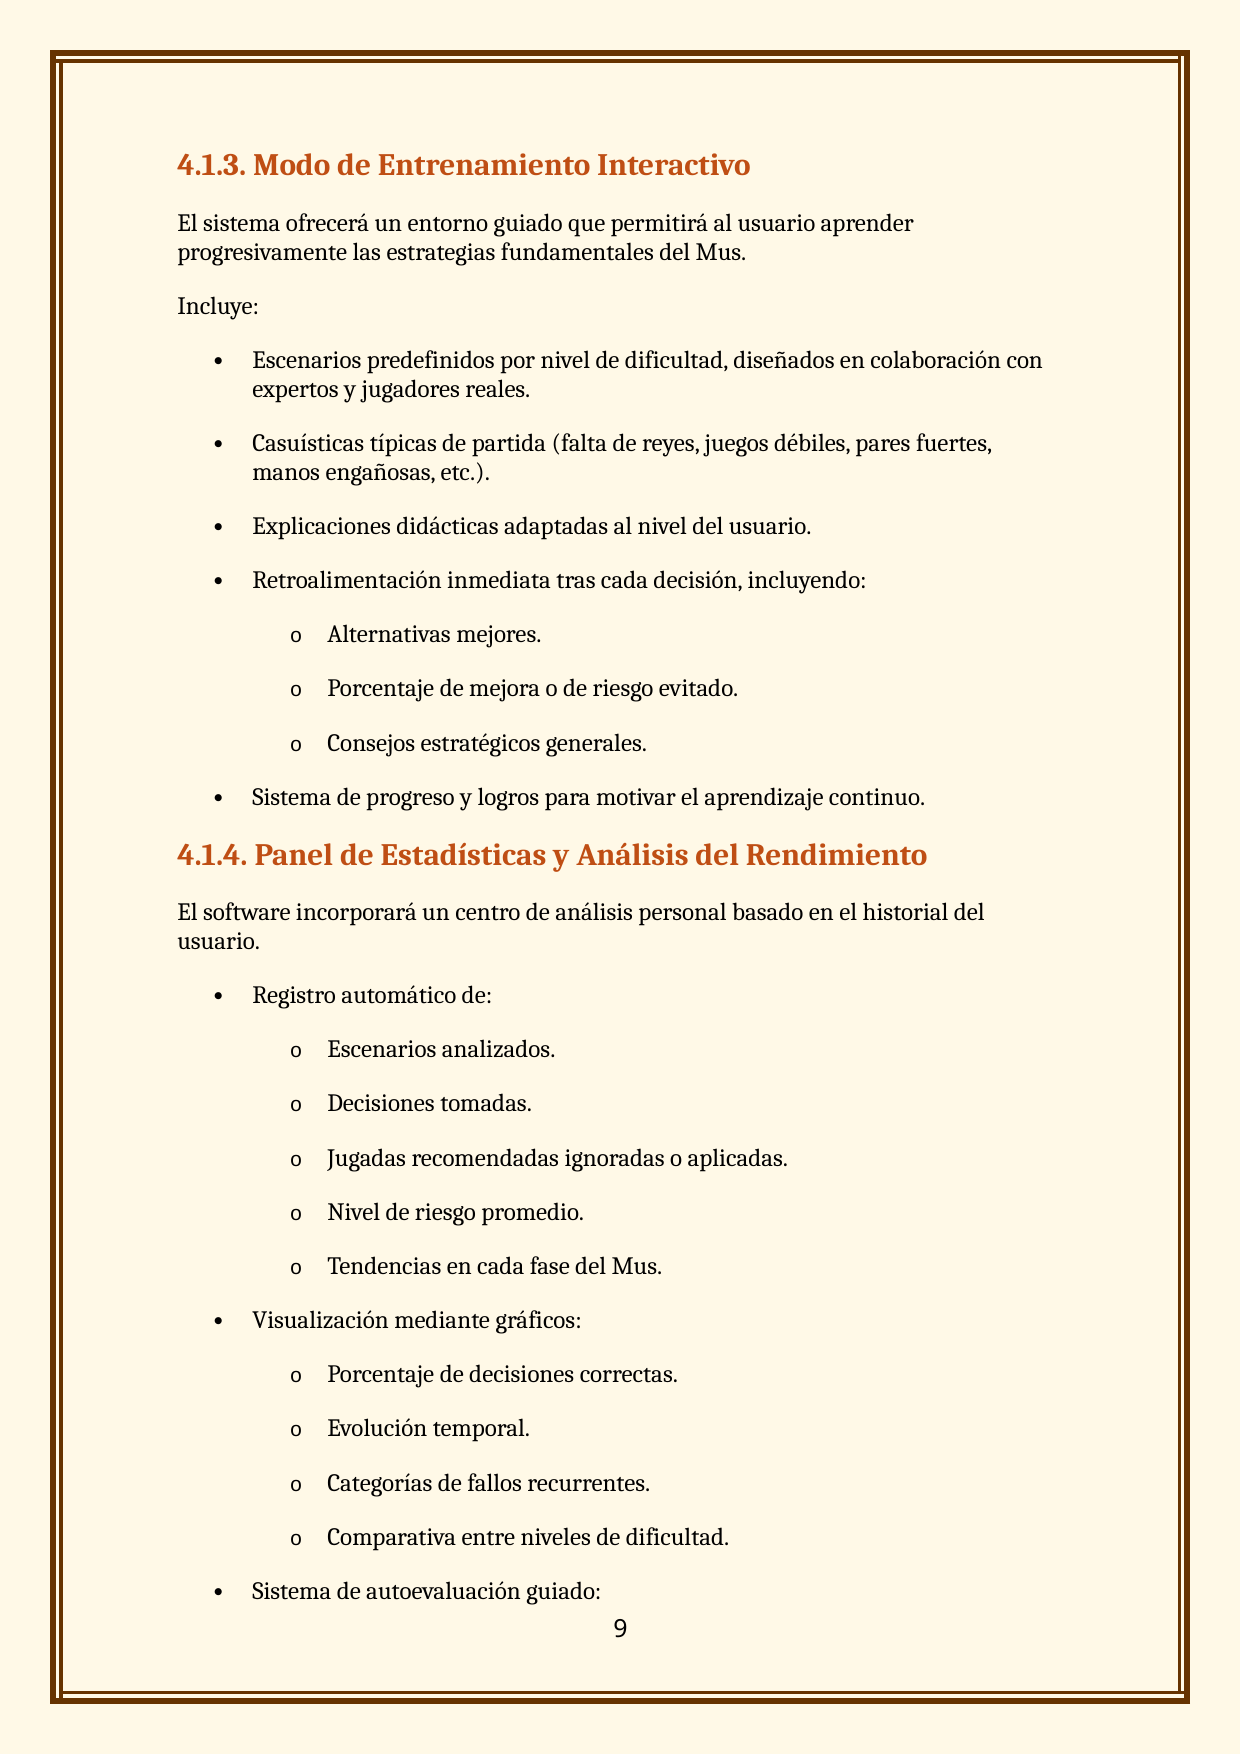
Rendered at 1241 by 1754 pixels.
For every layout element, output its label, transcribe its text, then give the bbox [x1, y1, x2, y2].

text 4.1.4. Panel de Estadísticas y Análisis del Rendimiento [177, 837, 1063, 873]
list Casuísticas típicas de partida (falta de reyes, juegos débiles, pares fuertes, manos engañosas, etc.). [214, 429, 1063, 486]
list Comparativa entre niveles de dificultad. [289, 1523, 1063, 1551]
text El software incorporará un centro de análisis personal basado en el historial del usuario. [177, 898, 1063, 956]
list Decisiones tomadas. [289, 1089, 1063, 1118]
list Jugadas recomendadas ignoradas o aplicadas. [289, 1143, 1063, 1172]
list Registro automático de: [214, 981, 1063, 1010]
list Escenarios analizados. [289, 1035, 1063, 1064]
list Tendencias en cada fase del Mus. [289, 1252, 1063, 1281]
list Escenarios predefinidos por nivel de dificultad, diseñados en colaboración con expertos y jugadores reales. [214, 346, 1063, 403]
list Explicaciones didácticas adaptadas al nivel del usuario. [214, 512, 1063, 541]
list Evolución temporal. [289, 1414, 1063, 1443]
text Incluye: [177, 292, 1063, 321]
text 4.1.3. Modo de Entrenamiento Interactivo [177, 147, 1063, 183]
list Sistema de progreso y logros para motivar el aprendizaje continuo. [214, 783, 1063, 811]
list Nivel de riesgo promedio. [289, 1198, 1063, 1226]
list Visualización mediante gráficos: [214, 1306, 1063, 1335]
list Categorías de fallos recurrentes. [289, 1468, 1063, 1497]
list Sistema de autoevaluación guiado: [214, 1577, 1063, 1606]
list Alternativas mejores. [289, 620, 1063, 649]
list Porcentaje de mejora o de riesgo evitado. [289, 674, 1063, 703]
list Consejos estratégicos generales. [289, 728, 1063, 757]
list Porcentaje de decisiones correctas. [289, 1360, 1063, 1389]
list Retroalimentación inmediata tras cada decisión, incluyendo: [214, 566, 1063, 595]
text El sistema ofrecerá un entorno guiado que permitirá al usuario aprender progresivamente las estrategias fundamentales del Mus. [177, 209, 1063, 266]
